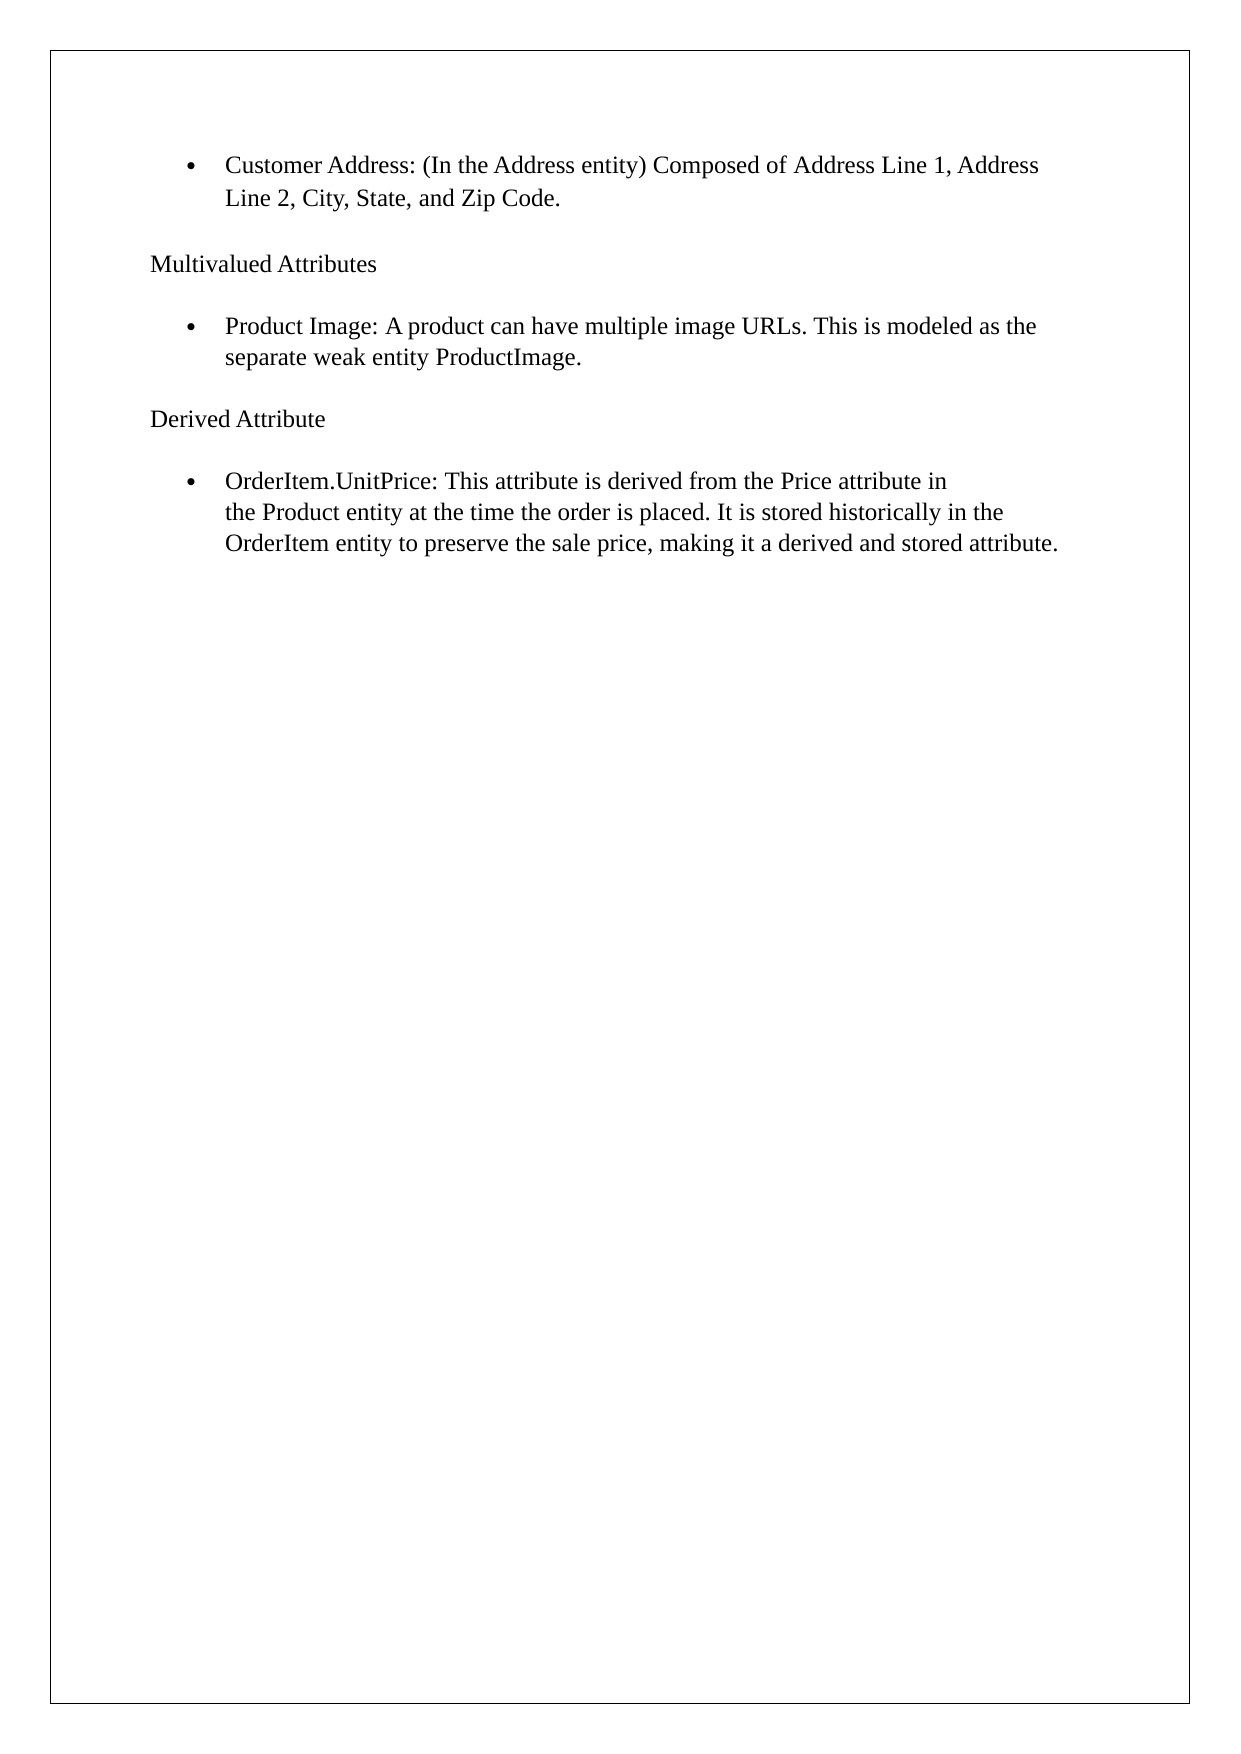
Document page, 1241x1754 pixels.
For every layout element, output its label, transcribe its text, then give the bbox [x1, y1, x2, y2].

list Product Image: A product can have multiple image URLs. This is modeled as the separate weak entity ProductImage. [187, 311, 1090, 371]
text Multivalued Attributes [150, 249, 1090, 278]
text Derived Attribute [150, 404, 1090, 433]
list Customer Address: (In the Address entity) Composed of Address Line 1, Address Line 2, City, State, and Zip Code. [187, 150, 1090, 212]
list OrderItem.UnitPrice: This attribute is derived from the Price attribute in the Product entity at the time the order is placed. It is stored historically in the OrderItem entity to preserve the sale price, making it a derived and stored attribute. [187, 466, 1090, 557]
